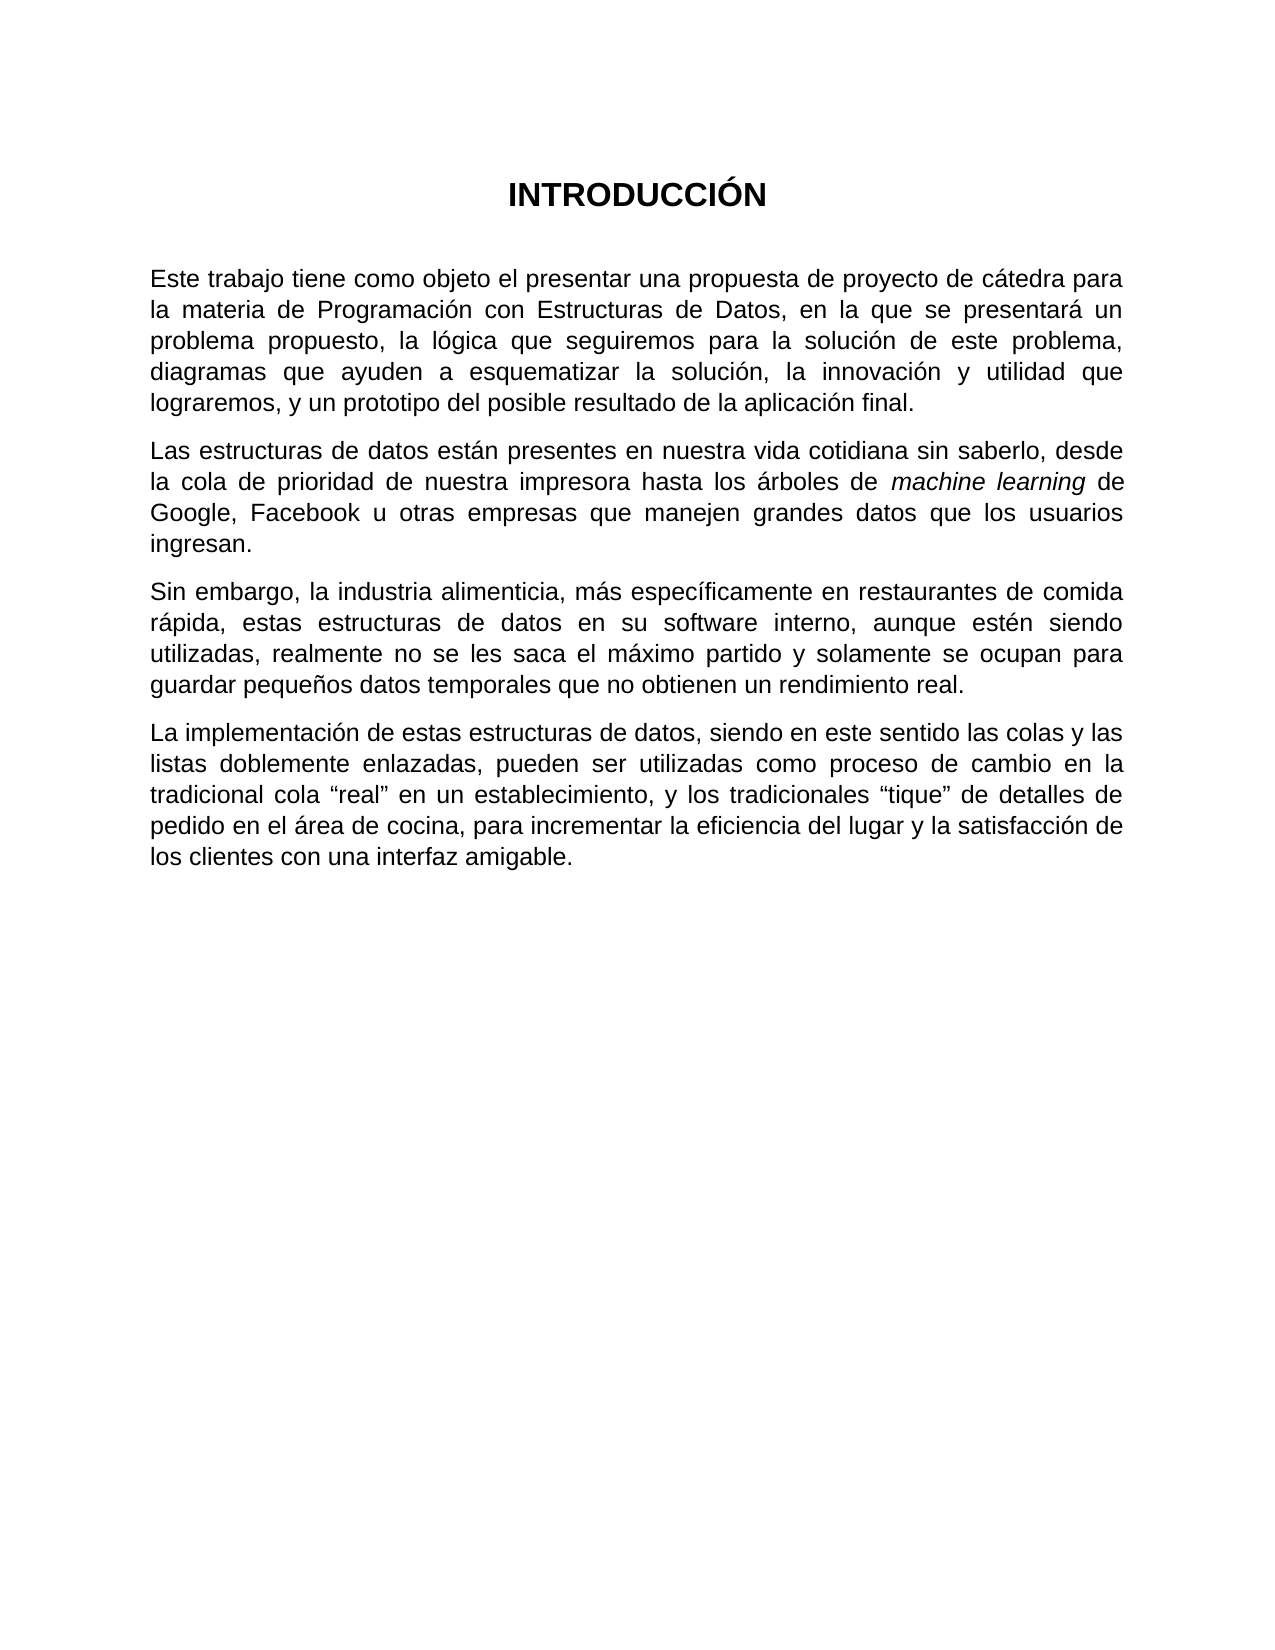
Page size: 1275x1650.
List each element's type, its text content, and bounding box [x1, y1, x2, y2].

text Este trabajo tiene como objeto el presentar una propuesta de proyecto de cátedra para la materia de Programación con Estructuras de Datos, en la que se presentará un problema propuesto, la lógica que seguiremos para la solución de este problema, diagramas que ayuden a esquematizar la solución, la innovación y utilidad que lograremos, y un prototipo del posible resultado de la aplicación final. [150, 264, 1125, 417]
subtitle INTRODUCCIÓN [150, 175, 1125, 213]
text La implementación de estas estructuras de datos, siendo en este sentido las colas y las listas doblemente enlazadas, pueden ser utilizadas como proceso de cambio en la tradicional cola “real” en un establecimiento, y los tradicionales “tique” de detalles de pedido en el área de cocina, para incrementar la eficiencia del lugar y la satisfacción de los clientes con una interfaz amigable. [150, 718, 1125, 871]
text Sin embargo, la industria alimenticia, más específicamente en restaurantes de comida rápida, estas estructuras de datos en su software interno, aunque estén siendo utilizadas, realmente no se les saca el máximo partido y solamente se ocupan para guardar pequeños datos temporales que no obtienen un rendimiento real. [150, 577, 1125, 699]
text Las estructuras de datos están presentes en nuestra vida cotidiana sin saberlo, desde la cola de prioridad de nuestra impresora hasta los árboles de machine learning de Google, Facebook u otras empresas que manejen grandes datos que los usuarios ingresan. [150, 436, 1125, 558]
